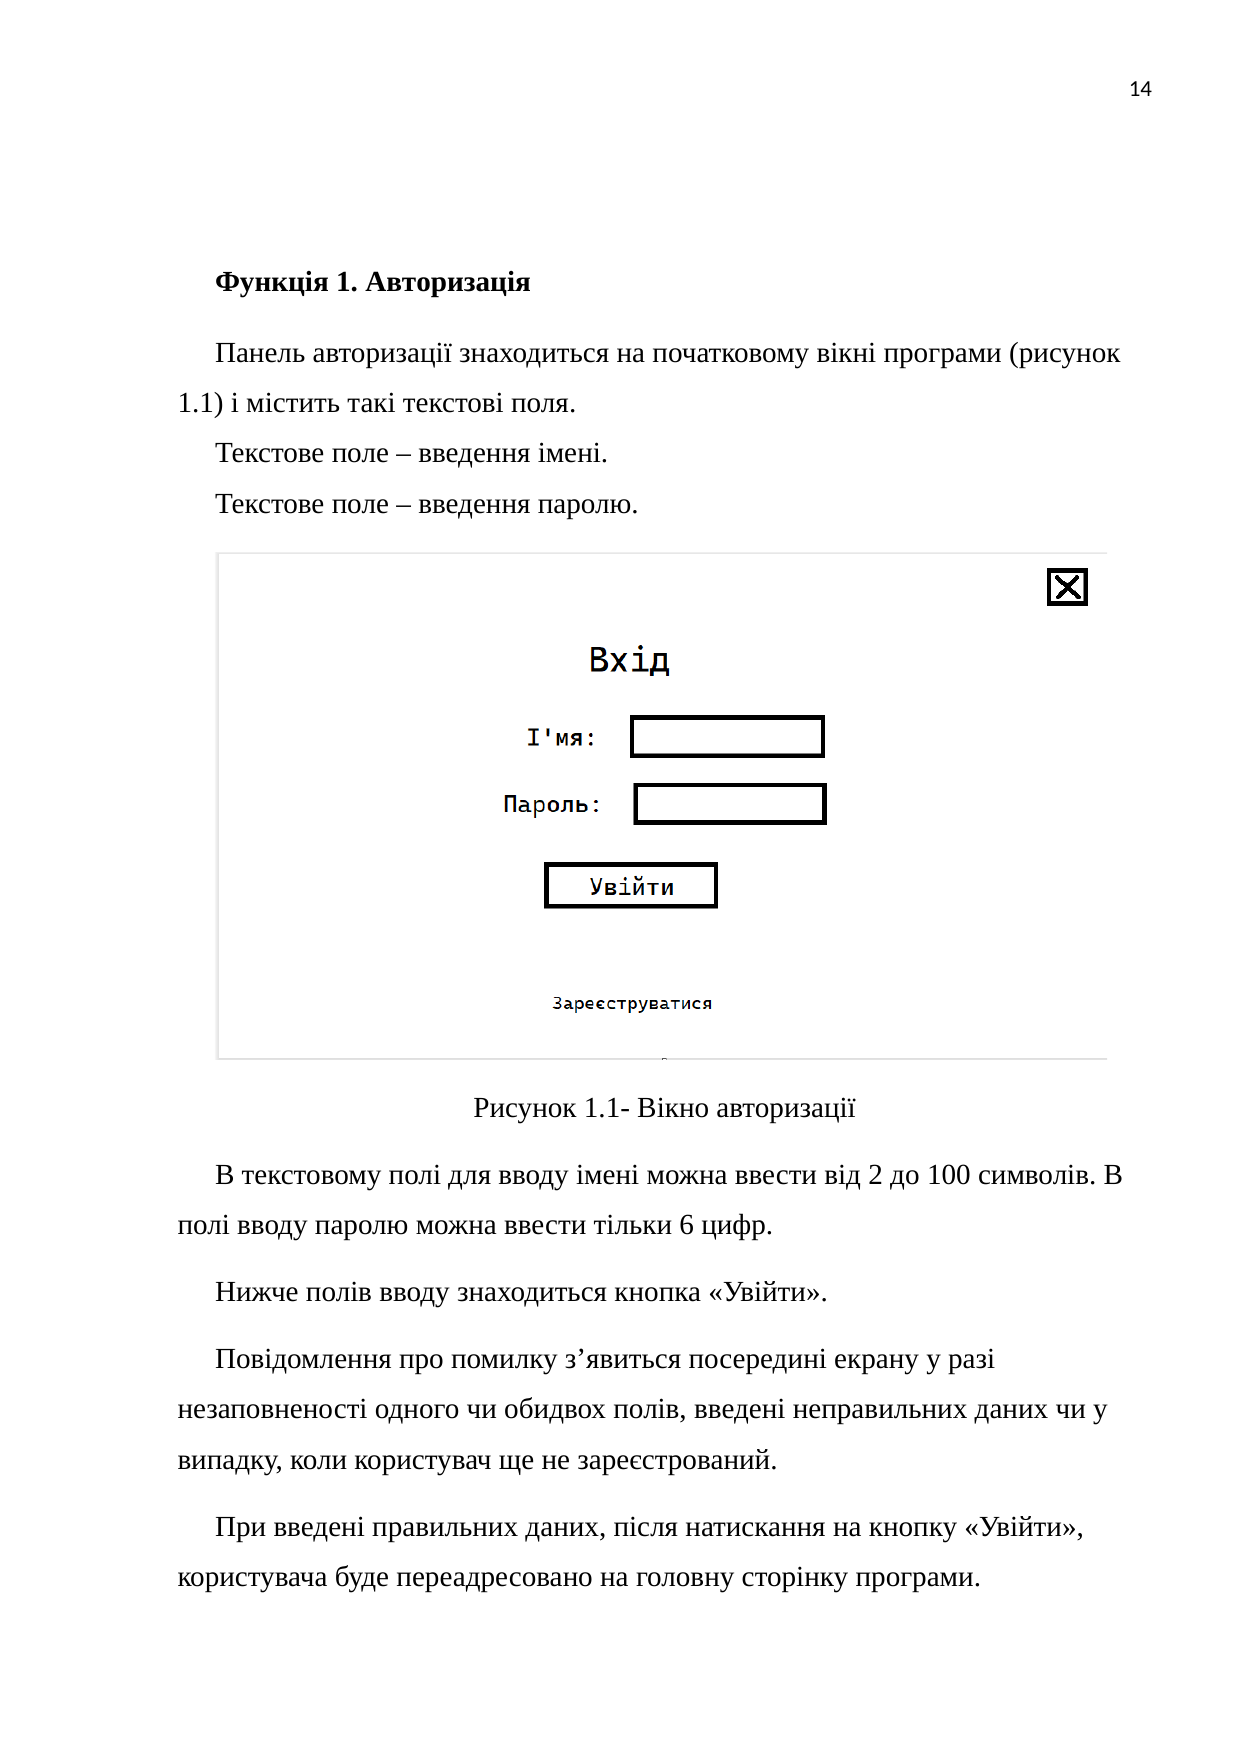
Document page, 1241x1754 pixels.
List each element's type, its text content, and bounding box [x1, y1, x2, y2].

text Функція 1. Авторизація [177, 264, 1152, 297]
text Нижче полів вводу знаходиться кнопка «Увійти». [177, 1274, 1152, 1308]
text Рисунок 1.1- Вікно авторизації [177, 1090, 1152, 1124]
text Текстове поле – введення імені. [177, 436, 1152, 469]
text Текстове поле – введення паролю. [177, 486, 1152, 519]
text В текстовому полі для вводу імені можна ввести від 2 до 100 символів. В полі вводу паролю можна ввести тільки 6 цифр. [177, 1157, 1152, 1241]
text Панель авторизації знаходиться на початковому вікні програми (рисунок 1.1) і містить такі текстові поля. [177, 335, 1152, 419]
text Повідомлення про помилку з’явиться посередині екрану у разі незаповненості одного чи обидвох полів, введені неправильних даних чи у випадку, коли користувач ще не зареєстрований. [177, 1341, 1152, 1476]
text При введені правильних даних, після натискання на кнопку «Увійти», користувача буде переадресовано на головну сторінку програми. [177, 1509, 1152, 1593]
picture [214, 552, 1108, 1060]
